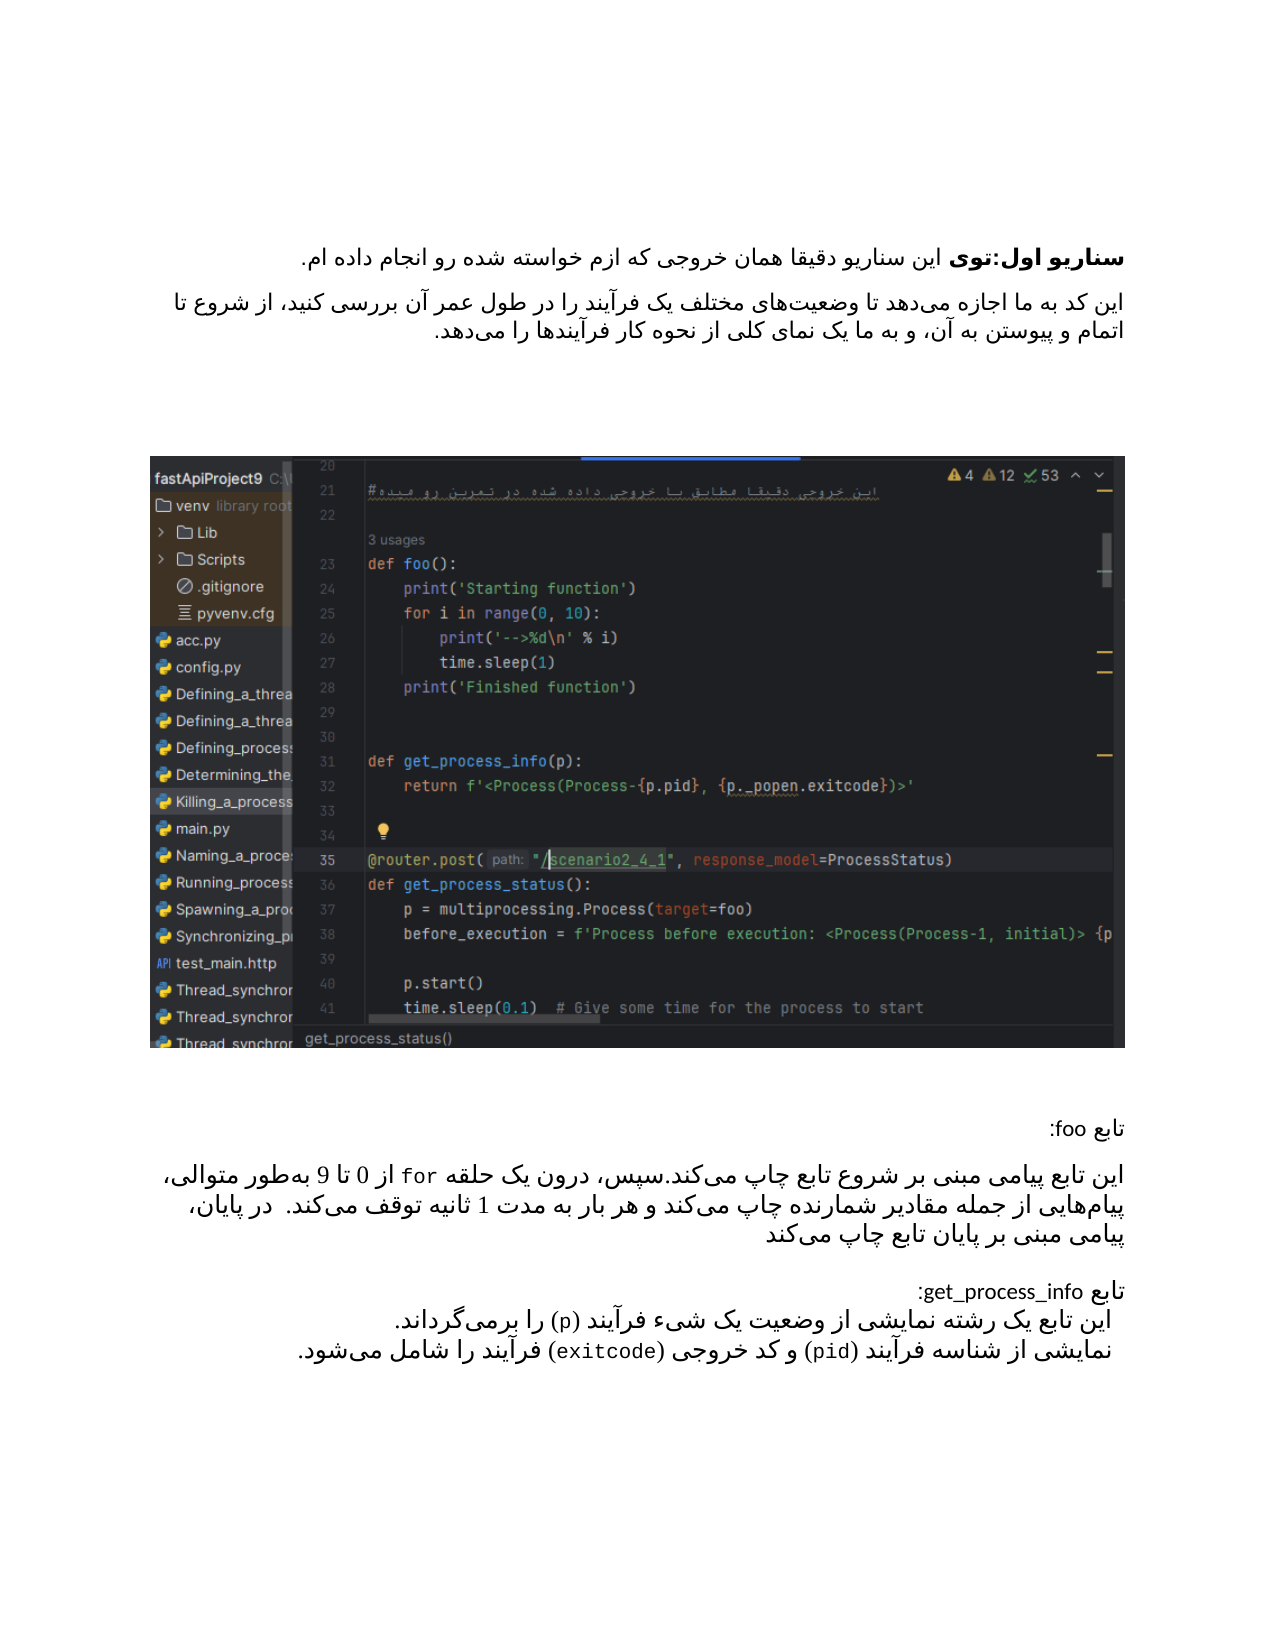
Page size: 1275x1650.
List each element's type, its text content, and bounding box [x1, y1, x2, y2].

text این تابع یک رشته نمایشی از وضعیت یک شیء فرآیند (p) را برمی‌گرداند. [150, 1305, 1125, 1335]
picture [150, 456, 1125, 1048]
text این کد به ما اجازه می‌دهد تا وضعیت‌های مختلف یک فرآیند را در طول عمر آن بررسی کنید، از شروع تا اتمام و پیوستن به آن، و به ما یک نمای کلی از نحوه کار فرآیندها را می‌دهد. [150, 289, 1125, 344]
text تابع get_process_info: [150, 1276, 1125, 1305]
text سناریو اول:توی این سناریو دقیقا همان خروجی که ازم خواسته شده رو انجام داده ام. [150, 244, 1125, 270]
text نمایشی از شناسه فرآیند (pid) و کد خروجی (exitcode) فرآیند را شامل می‌شود. [150, 1335, 1125, 1364]
text تابع foo: [150, 1114, 1125, 1142]
text این تابع پیامی مبنی بر شروع تابع چاپ می‌کند.سپس، درون یک حلقه for از 0 تا 9 به‌طور متوالی، پیام‌هایی از جمله مقادیر شمارنده چاپ می‌کند و هر بار به مدت 1 ثانیه توقف می‌کند. در پایان، پیامی مبنی بر پایان تابع چاپ می‌کند [150, 1161, 1125, 1248]
